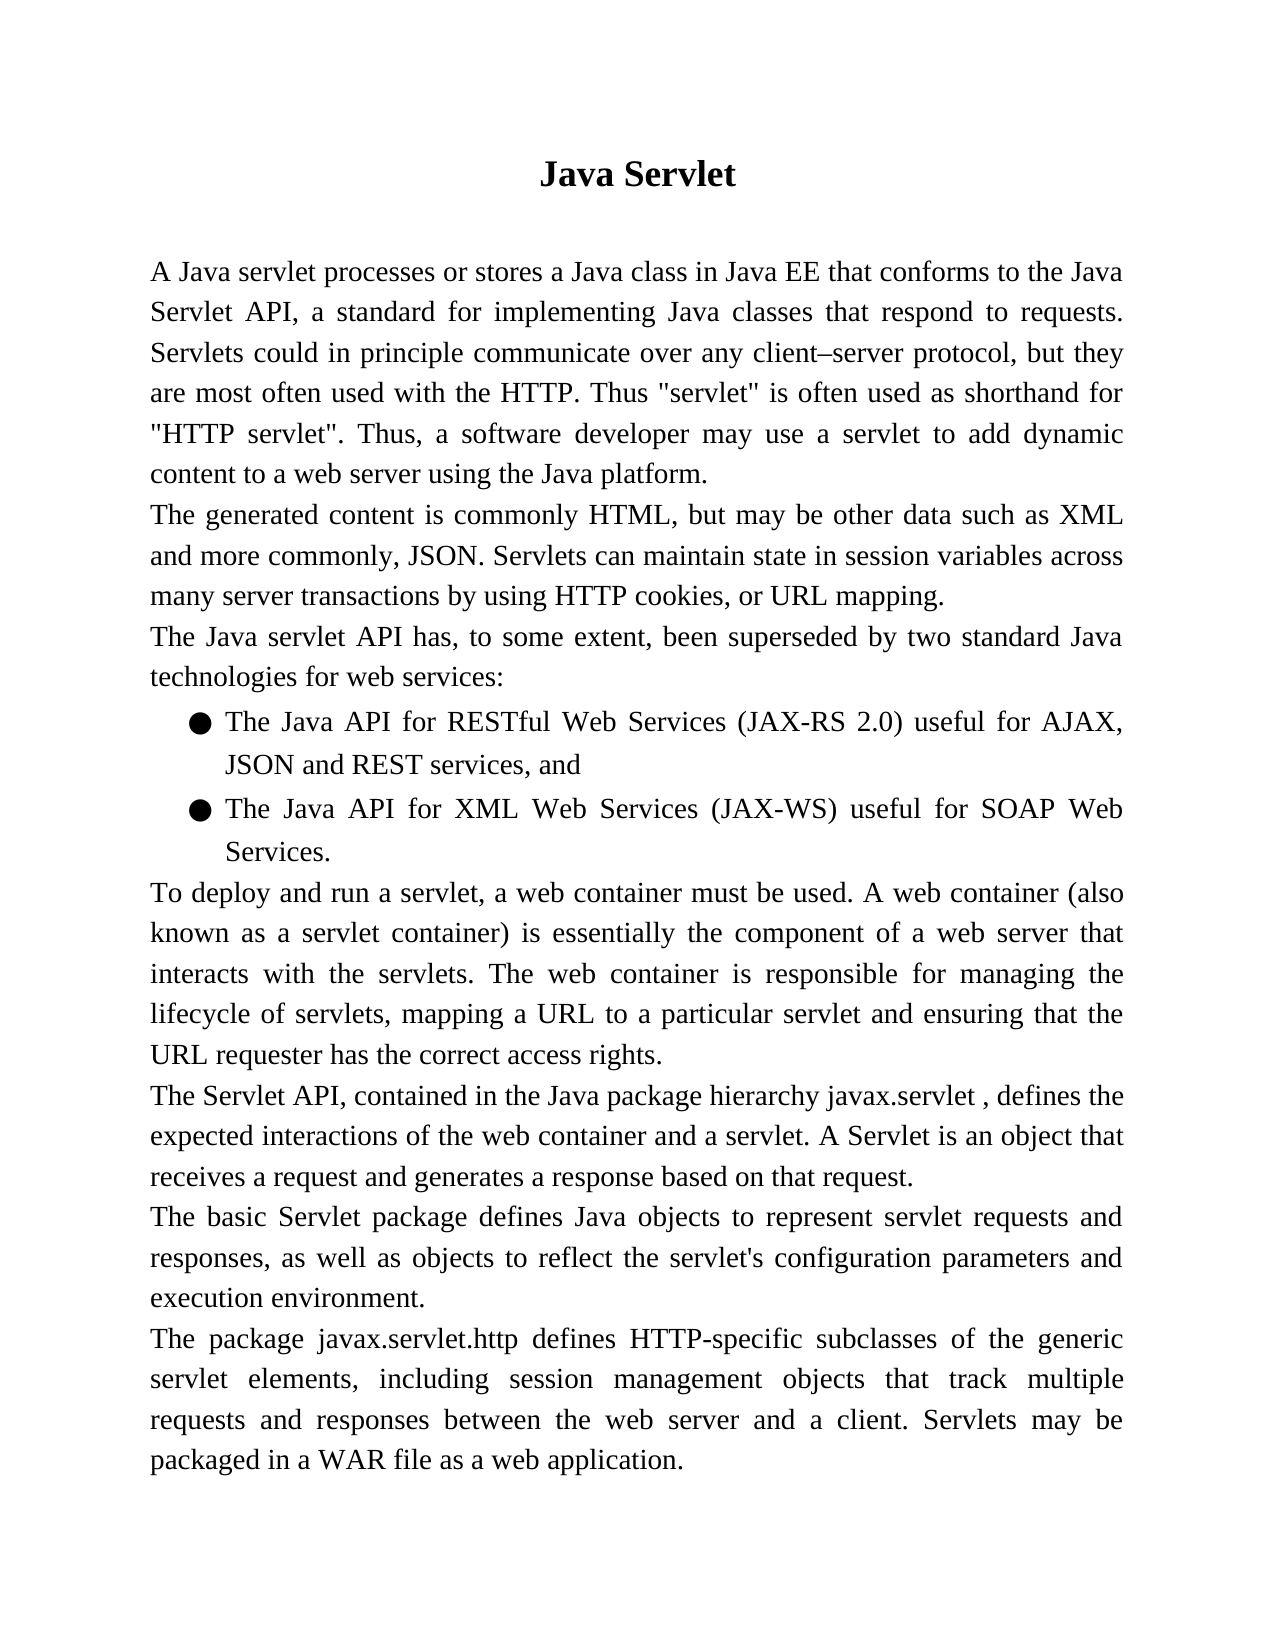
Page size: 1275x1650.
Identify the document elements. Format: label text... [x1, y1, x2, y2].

list The Java API for RESTful Web Services (JAX-RS 2.0) useful for AJAX, JSON and REST services, and [187, 700, 1125, 780]
text The Servlet API, contained in the Java package hierarchy javax.servlet , defines the expected interactions of the web container and a servlet. A Servlet is an object that receives a request and generates a response based on that request. [150, 1078, 1125, 1192]
text The generated content is commonly HTML, but may be other data such as XML and more commonly, JSON. Servlets can maintain state in session variables across many server transactions by using HTTP cookies, or URL mapping. [150, 497, 1125, 612]
text A Java servlet processes or stores a Java class in Java EE that conforms to the Java Servlet API, a standard for implementing Java classes that respond to requests. Servlets could in principle communicate over any client–server protocol, but they are most often used with the HTTP. Thus "servlet" is often used as shorthand for "HTTP servlet". Thus, a software developer may use a servlet to add dynamic content to a web server using the Java platform. [150, 254, 1125, 490]
text The basic Servlet package defines Java objects to represent servlet requests and responses, as well as objects to reflect the servlet's configuration parameters and execution environment. [150, 1199, 1124, 1314]
text The Java servlet API has, to some extent, been superseded by two standard Java technologies for web services: [150, 619, 1124, 693]
list The Java API for XML Web Services (JAX-WS) useful for SOAP Web Services. [187, 787, 1124, 868]
text To deploy and run a servlet, a web container must be used. A web container (also known as a servlet container) is essentially the component of a web server that interacts with the servlets. The web container is responsible for managing the lifecycle of servlets, mapping a URL to a particular servlet and ensuring that the URL requester has the correct access rights. [150, 875, 1125, 1070]
subtitle Java Servlet [139, 151, 1136, 194]
text The package javax.servlet.http defines HTTP-specific subclasses of the generic servlet elements, including session management objects that track multiple requests and responses between the web server and a client. Servlets may be packaged in a WAR file as a web application. [150, 1321, 1125, 1476]
